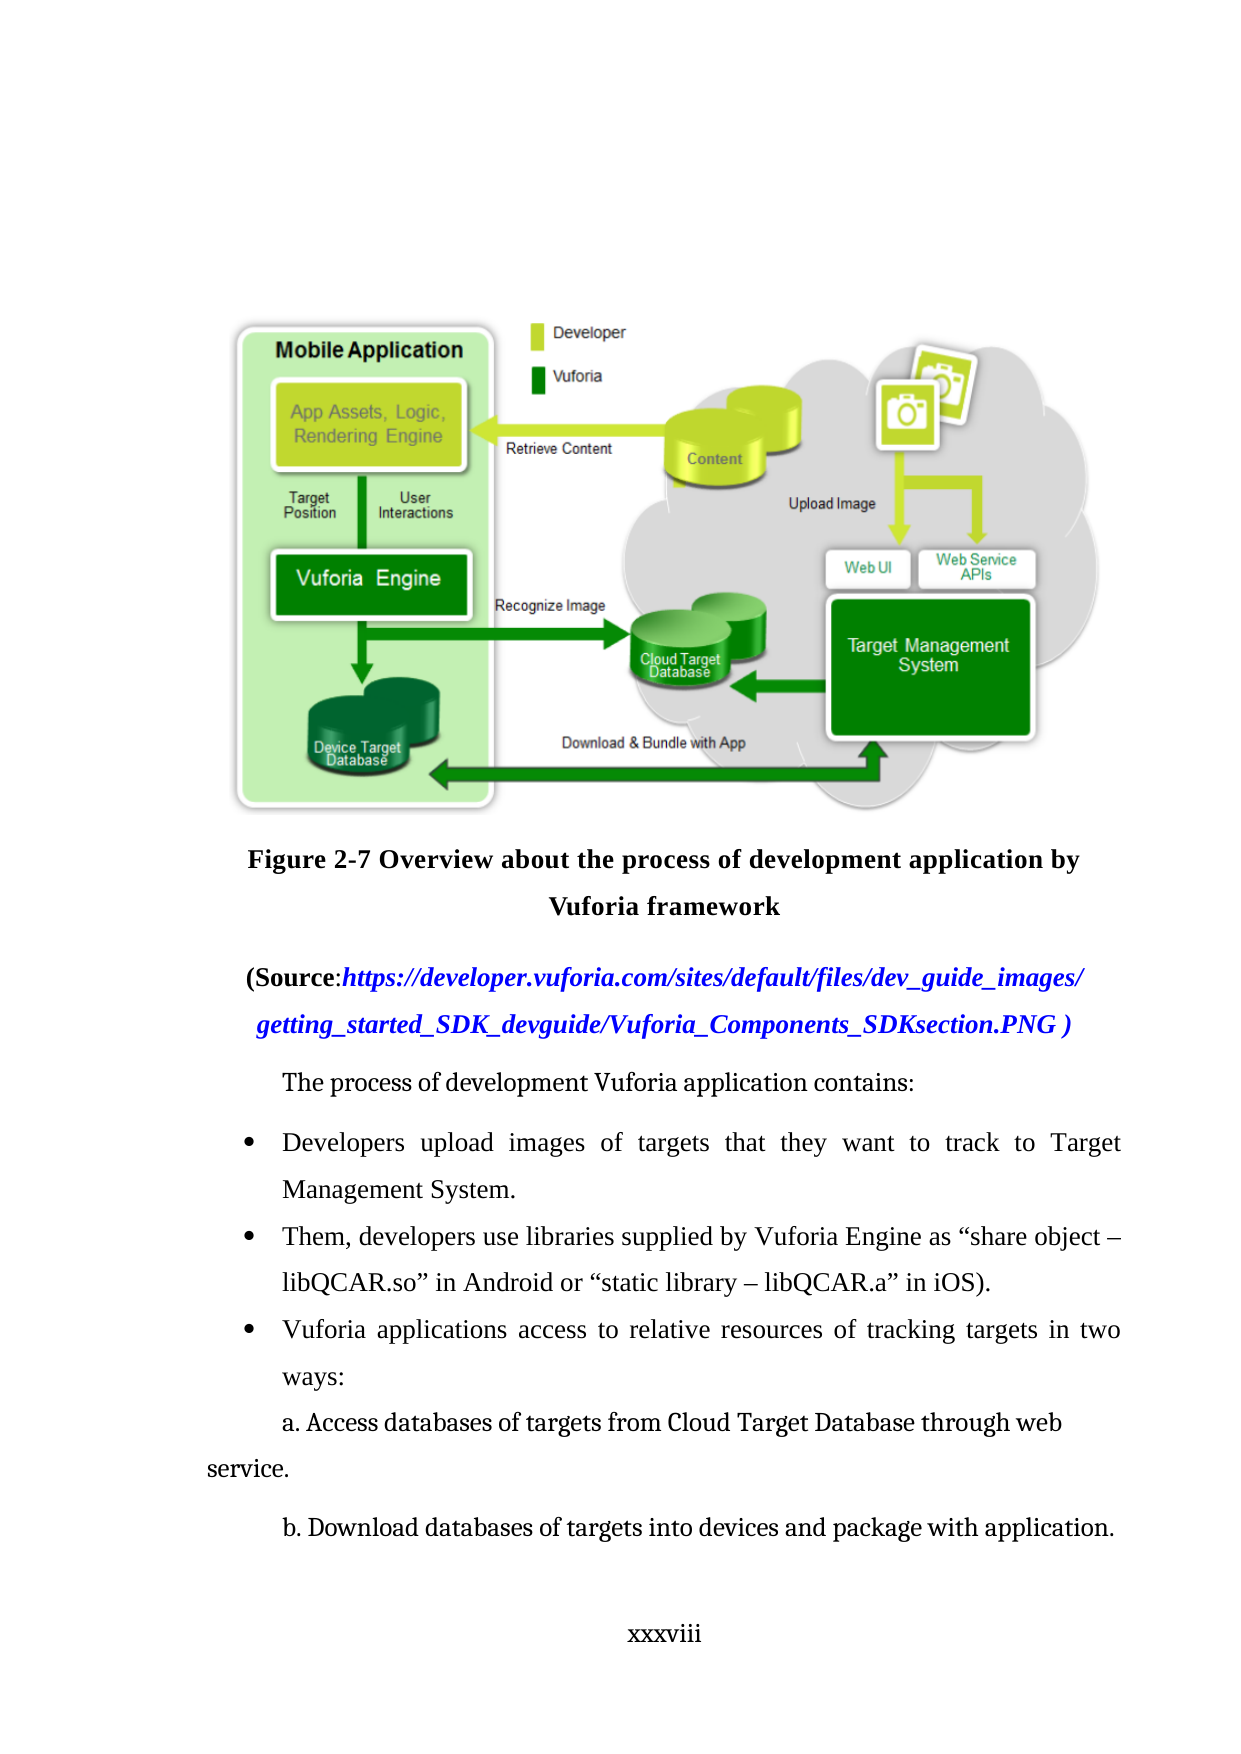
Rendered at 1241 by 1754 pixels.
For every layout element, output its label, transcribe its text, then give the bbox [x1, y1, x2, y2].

text a. Access databases of targets from Cloud Target Database through web service. [207, 1407, 1122, 1484]
text (Source:https://developer.vuforia.com/sites/default/files/dev_guide_images/getting_started_SDK_devguide/Vuforia_Components_SDKsection.PNG ) [207, 961, 1122, 1039]
list Developers upload images of targets that they want to track to Target Management System. [244, 1126, 1122, 1204]
list Vuforia applications access to relative resources of tracking targets in two ways: [244, 1313, 1122, 1391]
text b. Download databases of targets into devices and package with application. [207, 1512, 1122, 1544]
list Them, developers use libraries supplied by Vuforia Engine as “share object – libQCAR.so” in Android or “static library – libQCAR.a” in iOS). [244, 1220, 1122, 1298]
title Figure 2-7 Overview about the process of development application by Vuforia framework [207, 843, 1122, 921]
text The process of development Vuforia application contains: [207, 1067, 1122, 1098]
picture [206, 295, 1123, 815]
